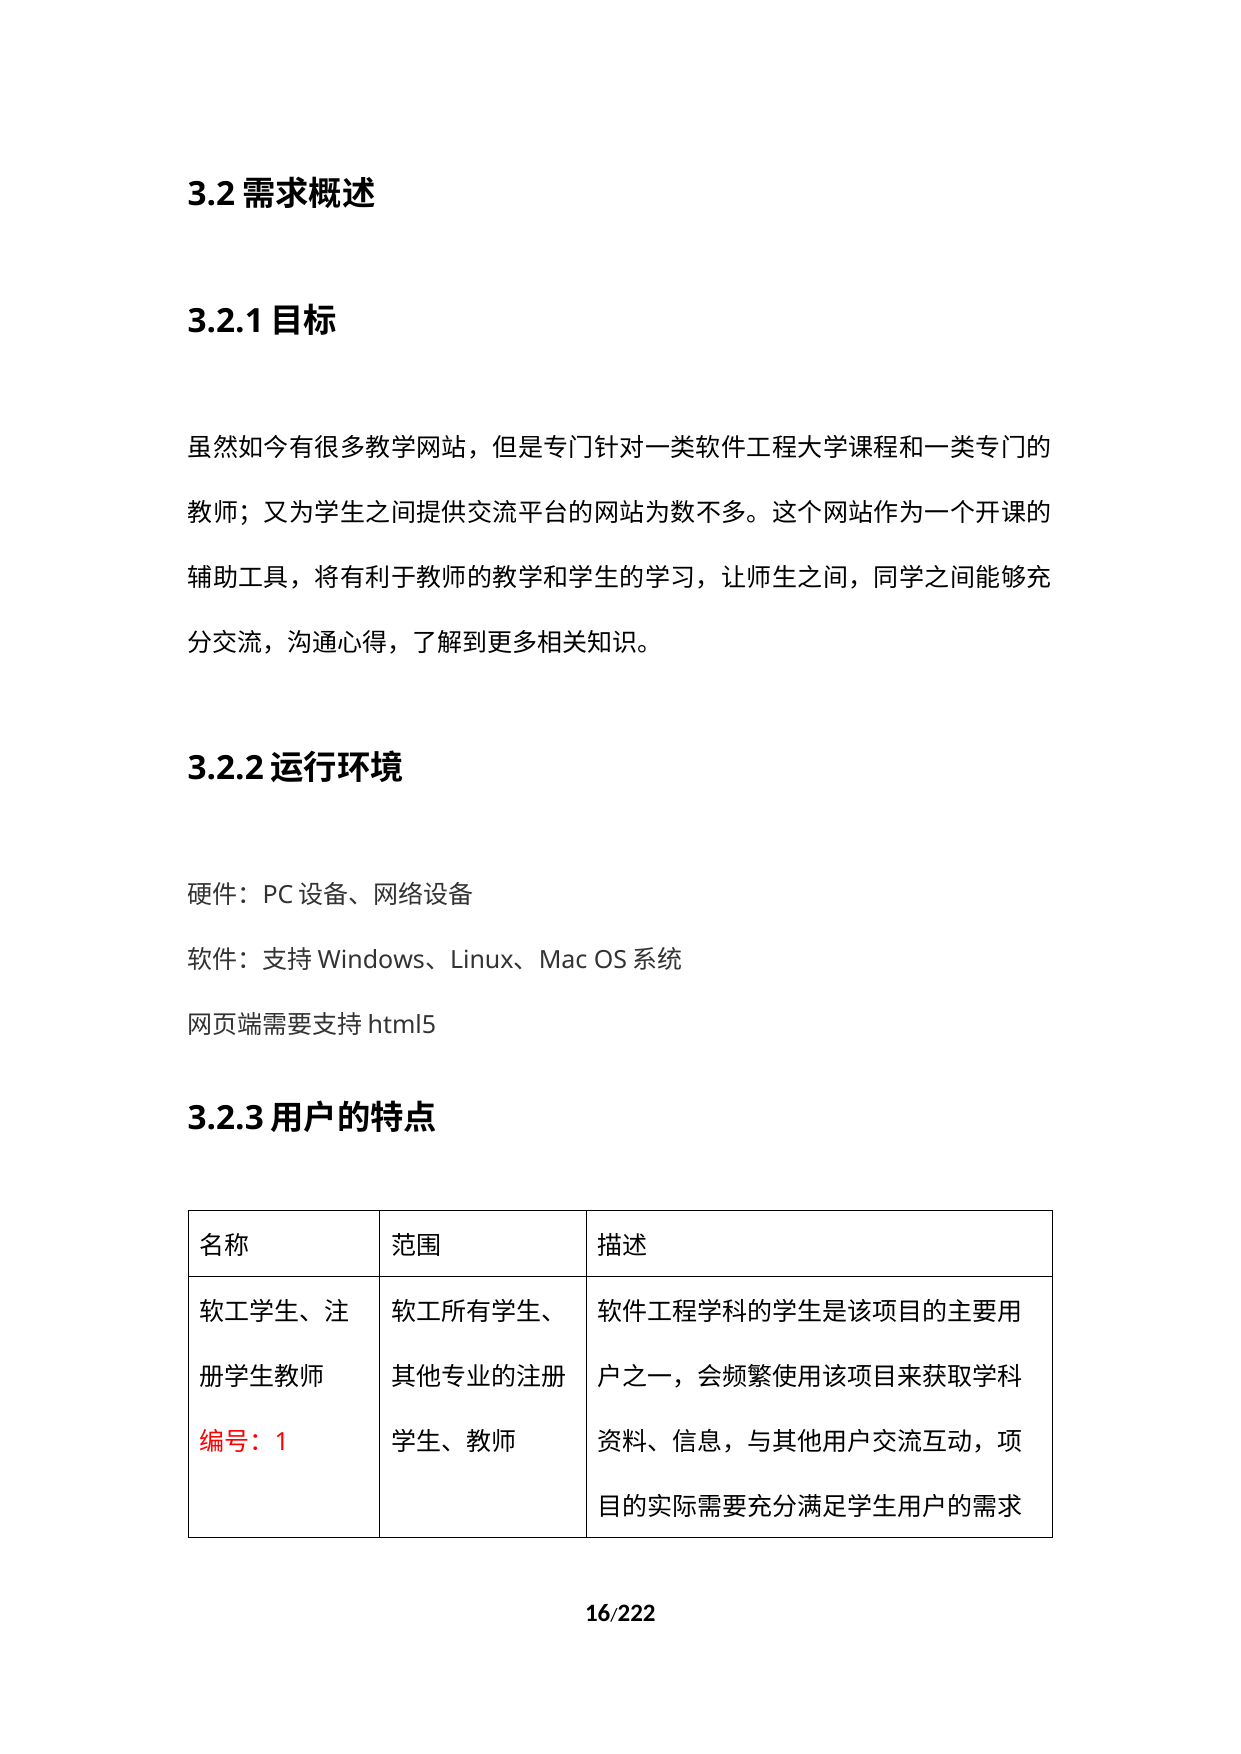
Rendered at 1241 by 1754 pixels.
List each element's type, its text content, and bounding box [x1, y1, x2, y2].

subtitle 3.2需求概述 [187, 158, 1053, 223]
text 网页端需要支持html5 [187, 990, 1053, 1055]
subtitle 3.2.2运行环境 [187, 733, 1053, 798]
text 虽然如今有很多教学网站，但是专门针对一类软件工程大学课程和一类专门的教师；又为学生之间提供交流平台的网站为数不多。这个网站作为一个开课的辅助工具，将有利于教师的教学和学生的学习，让师生之间，同学之间能够充分交流，沟通心得，了解到更多相关知识。 [187, 413, 1053, 673]
table_cell 软工学生、注册学生教师 编号：1 [189, 1277, 379, 1537]
text 硬件：PC设备、网络设备 [187, 860, 1053, 925]
table_cell 软工所有学生、其他专业的注册学生、教师 [380, 1277, 586, 1537]
table_header 描述 [587, 1211, 1052, 1276]
table_header 范围 [380, 1211, 586, 1276]
table_header 名称 [189, 1211, 379, 1276]
subtitle 3.2.1目标 [187, 286, 1053, 351]
text 软件：支持Windows、Linux、Mac OS系统 [187, 925, 1053, 990]
subtitle 3.2.3用户的特点 [187, 1082, 1053, 1147]
table_cell 软件工程学科的学生是该项目的主要用户之一，会频繁使用该项目来获取学科资料、信息，与其他用户交流互动，项目的实际需要充分满足学生用户的需求 [587, 1277, 1052, 1537]
